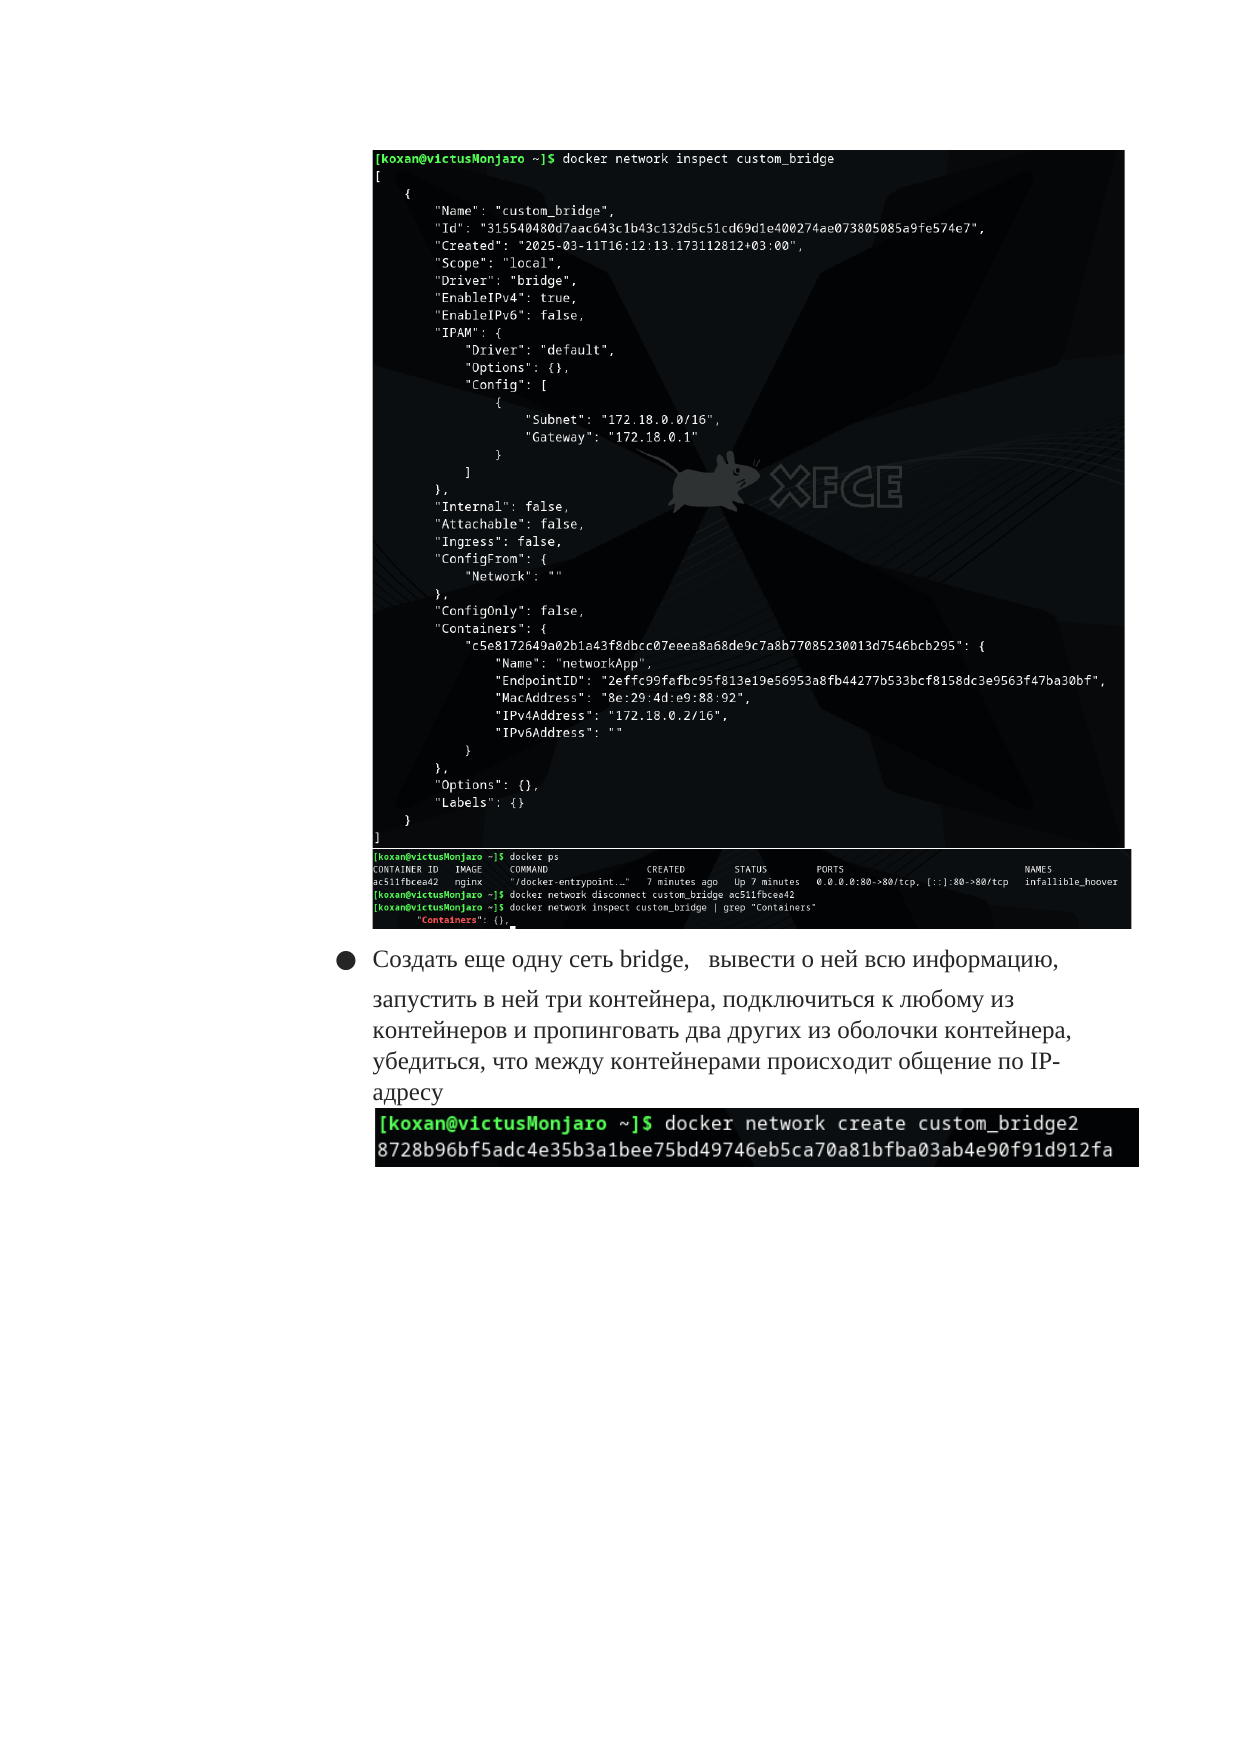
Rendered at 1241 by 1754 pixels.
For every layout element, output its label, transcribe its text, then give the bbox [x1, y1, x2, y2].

picture [372, 849, 1132, 929]
picture [372, 150, 1125, 848]
picture [375, 1108, 1139, 1167]
list Создать еще одну сеть bridge, вывести о ней всю информацию, запустить в ней три контейнера, подключиться к любому из контейнеров и пропинговать два других из оболочки контейнера, убедиться, что между контейнерами происходит общение по IP-адресу [335, 931, 1090, 1106]
